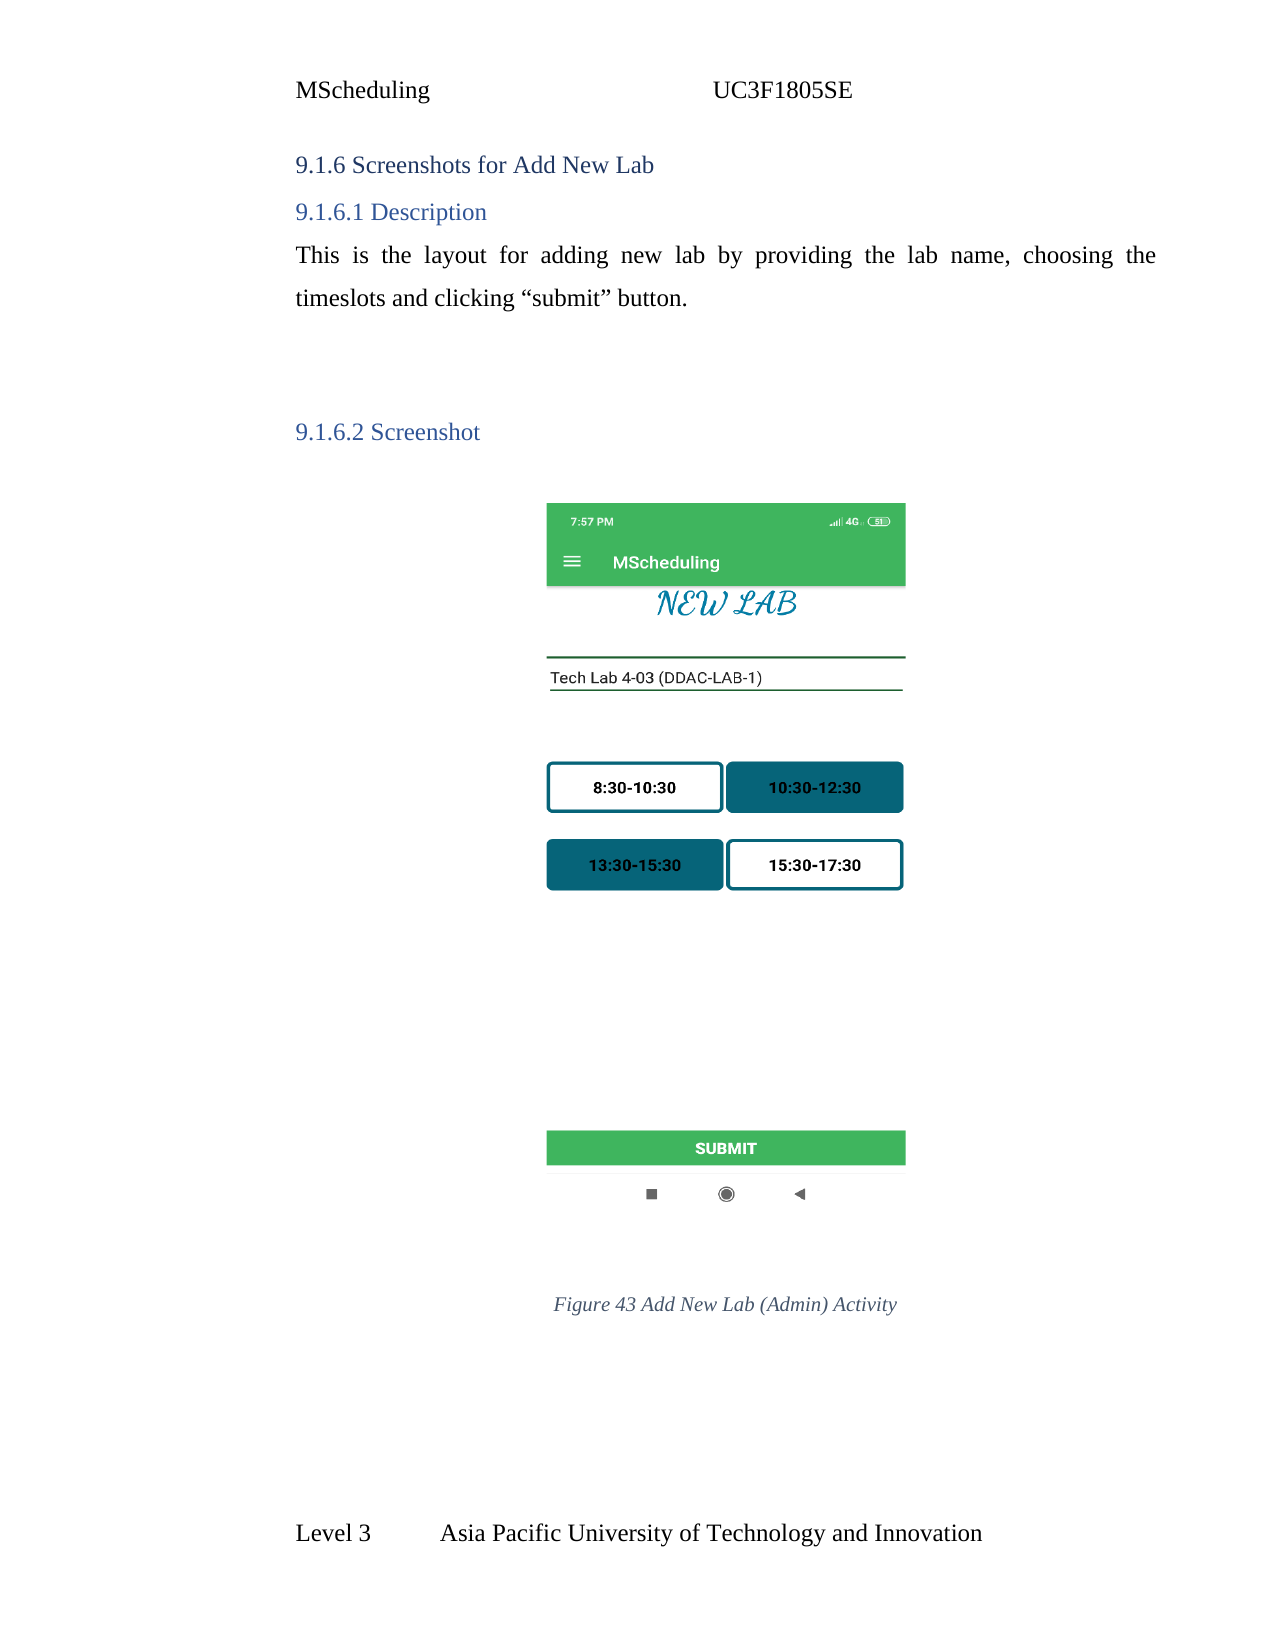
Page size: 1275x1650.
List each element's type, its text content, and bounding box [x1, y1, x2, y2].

picture [546, 503, 906, 1214]
subtitle 9.1.6.1 Description [295, 197, 1157, 226]
text Figure 43 Add New Lab (Admin) Activity [295, 1292, 1157, 1316]
subtitle 9.1.6 Screenshots for Add New Lab [295, 150, 1157, 179]
text This is the layout for adding new lab by providing the lab name, choosing the timeslots and clicking “submit” button. [295, 240, 1157, 312]
subtitle 9.1.6.2 Screenshot [295, 417, 1157, 446]
picture [551, 765, 719, 809]
